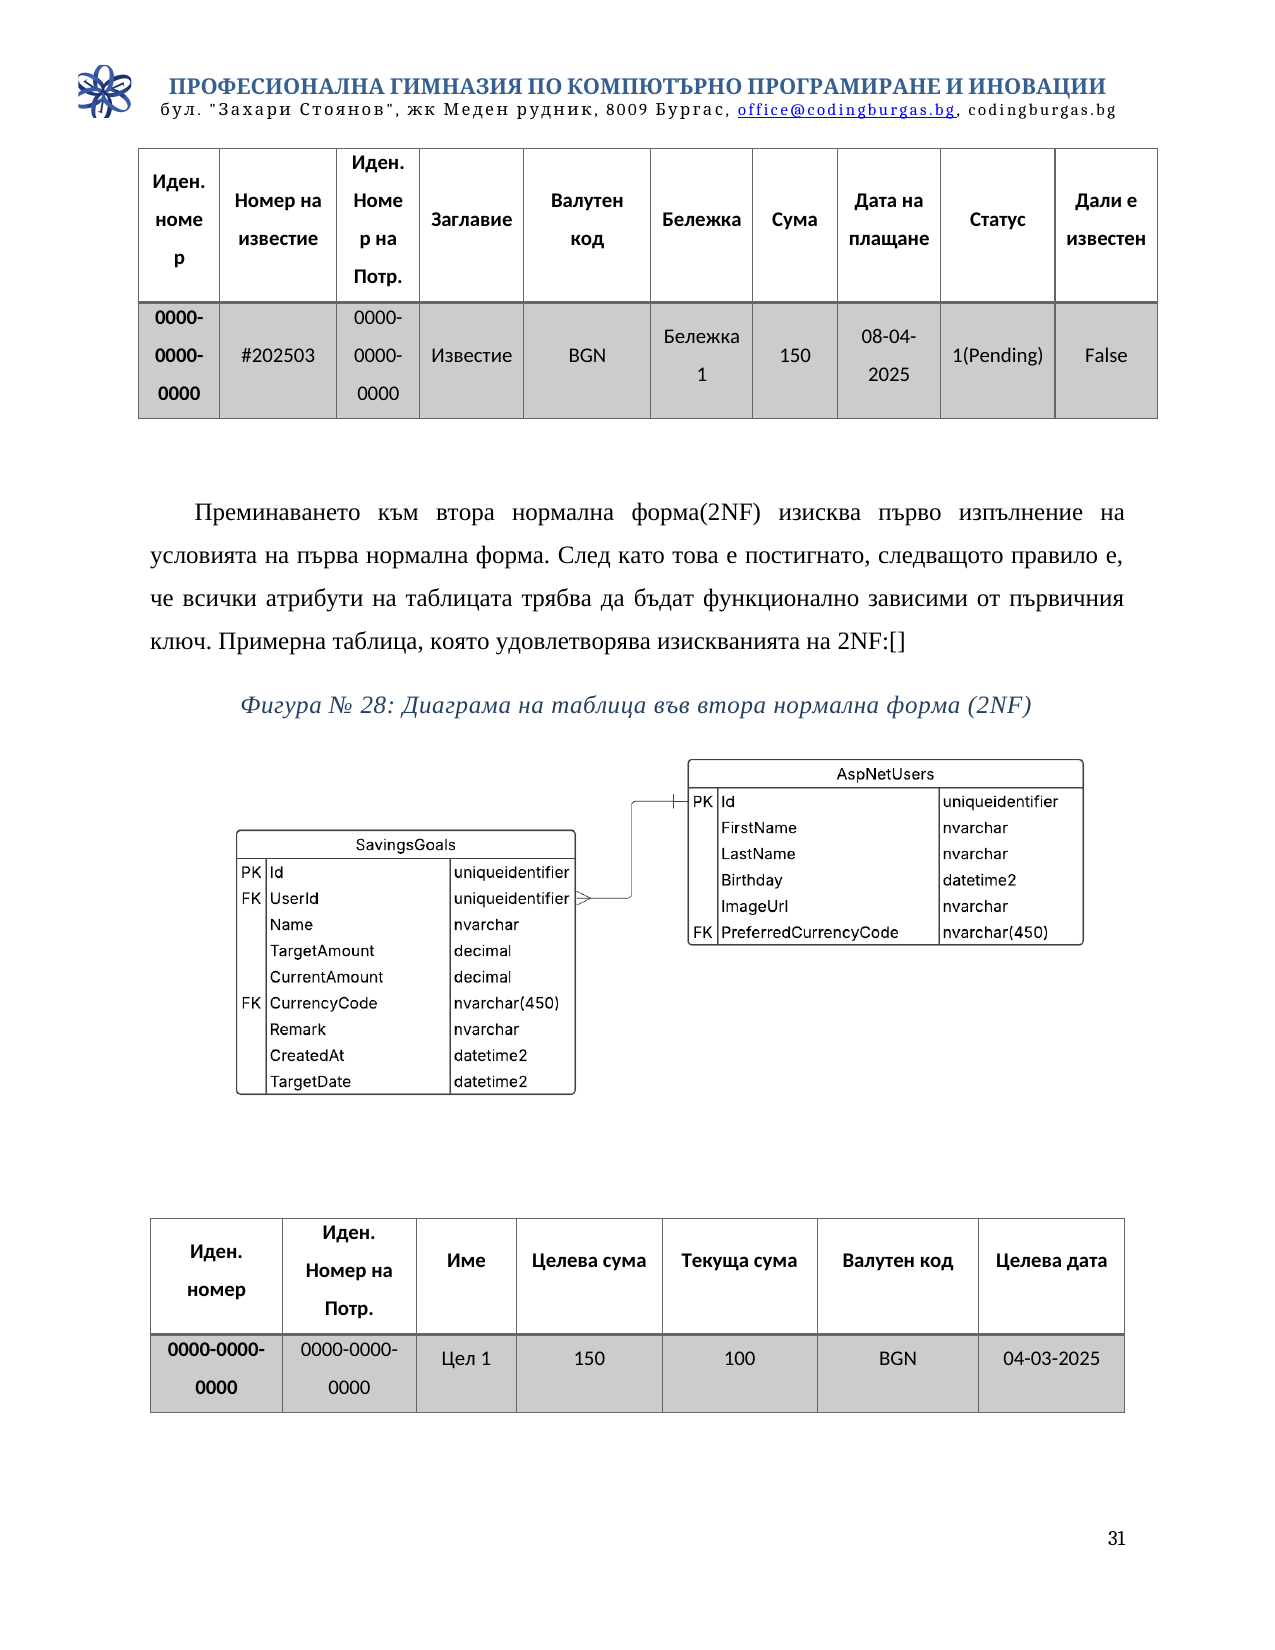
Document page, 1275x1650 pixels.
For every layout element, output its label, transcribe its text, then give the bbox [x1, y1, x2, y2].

table_cell False [1056, 304, 1157, 418]
table_header Текуща сума [663, 1219, 817, 1333]
picture [78, 64, 132, 118]
table_header Валутен код [524, 149, 650, 301]
table_header Сума [753, 149, 837, 301]
table_cell Цел 1 [417, 1336, 516, 1412]
table_header Иден. номер [151, 1219, 282, 1333]
table_header Дали е известен [1056, 149, 1157, 301]
table_cell #202503 [220, 304, 336, 418]
table_cell 150 [517, 1336, 662, 1412]
table_header Целева дата [979, 1219, 1124, 1333]
table_cell 0000-0000-0000 [337, 304, 419, 418]
table_cell BGN [524, 304, 650, 418]
table_header Дата на плащане [838, 149, 940, 301]
table_cell 0000-0000-0000 [283, 1336, 416, 1412]
table_cell BGN [818, 1336, 978, 1412]
table_cell 150 [753, 304, 837, 418]
table_cell 0000-0000-0000 [139, 304, 219, 418]
table_cell 1(Pending) [941, 304, 1054, 418]
table_cell 08-04-2025 [838, 304, 940, 418]
table_header Статус [941, 149, 1054, 301]
table_header Номер на известие [220, 149, 336, 301]
table_header Целева сума [517, 1219, 662, 1333]
table_header Бележка [651, 149, 752, 301]
table_header Иден. Номер на Потр. [337, 149, 419, 301]
table_header Валутен код [818, 1219, 978, 1333]
table_cell 100 [663, 1336, 817, 1412]
table_cell Известие [420, 304, 523, 418]
text Преминаването към втора нормална форма(2NF) изисква първо изпълнение на условията на първа нормална форма. След като това е постигнато, следващото правило е, че всички атрибути на таблицата трябва да бъдат функционално зависими от първичния ключ. Примерна таблица, която удовлетворява изискванията на 2NF:[] [150, 497, 1125, 655]
table_cell Бележка 1 [651, 304, 752, 418]
table_header Иден. номер [139, 149, 219, 301]
table_header Заглавие [420, 149, 523, 301]
table_cell 04-03-2025 [979, 1336, 1124, 1412]
table_header Иден. Номер на Потр. [283, 1219, 416, 1333]
table_cell 0000-0000-0000 [151, 1336, 282, 1412]
table_header Име [417, 1219, 516, 1333]
picture [208, 731, 1111, 1122]
